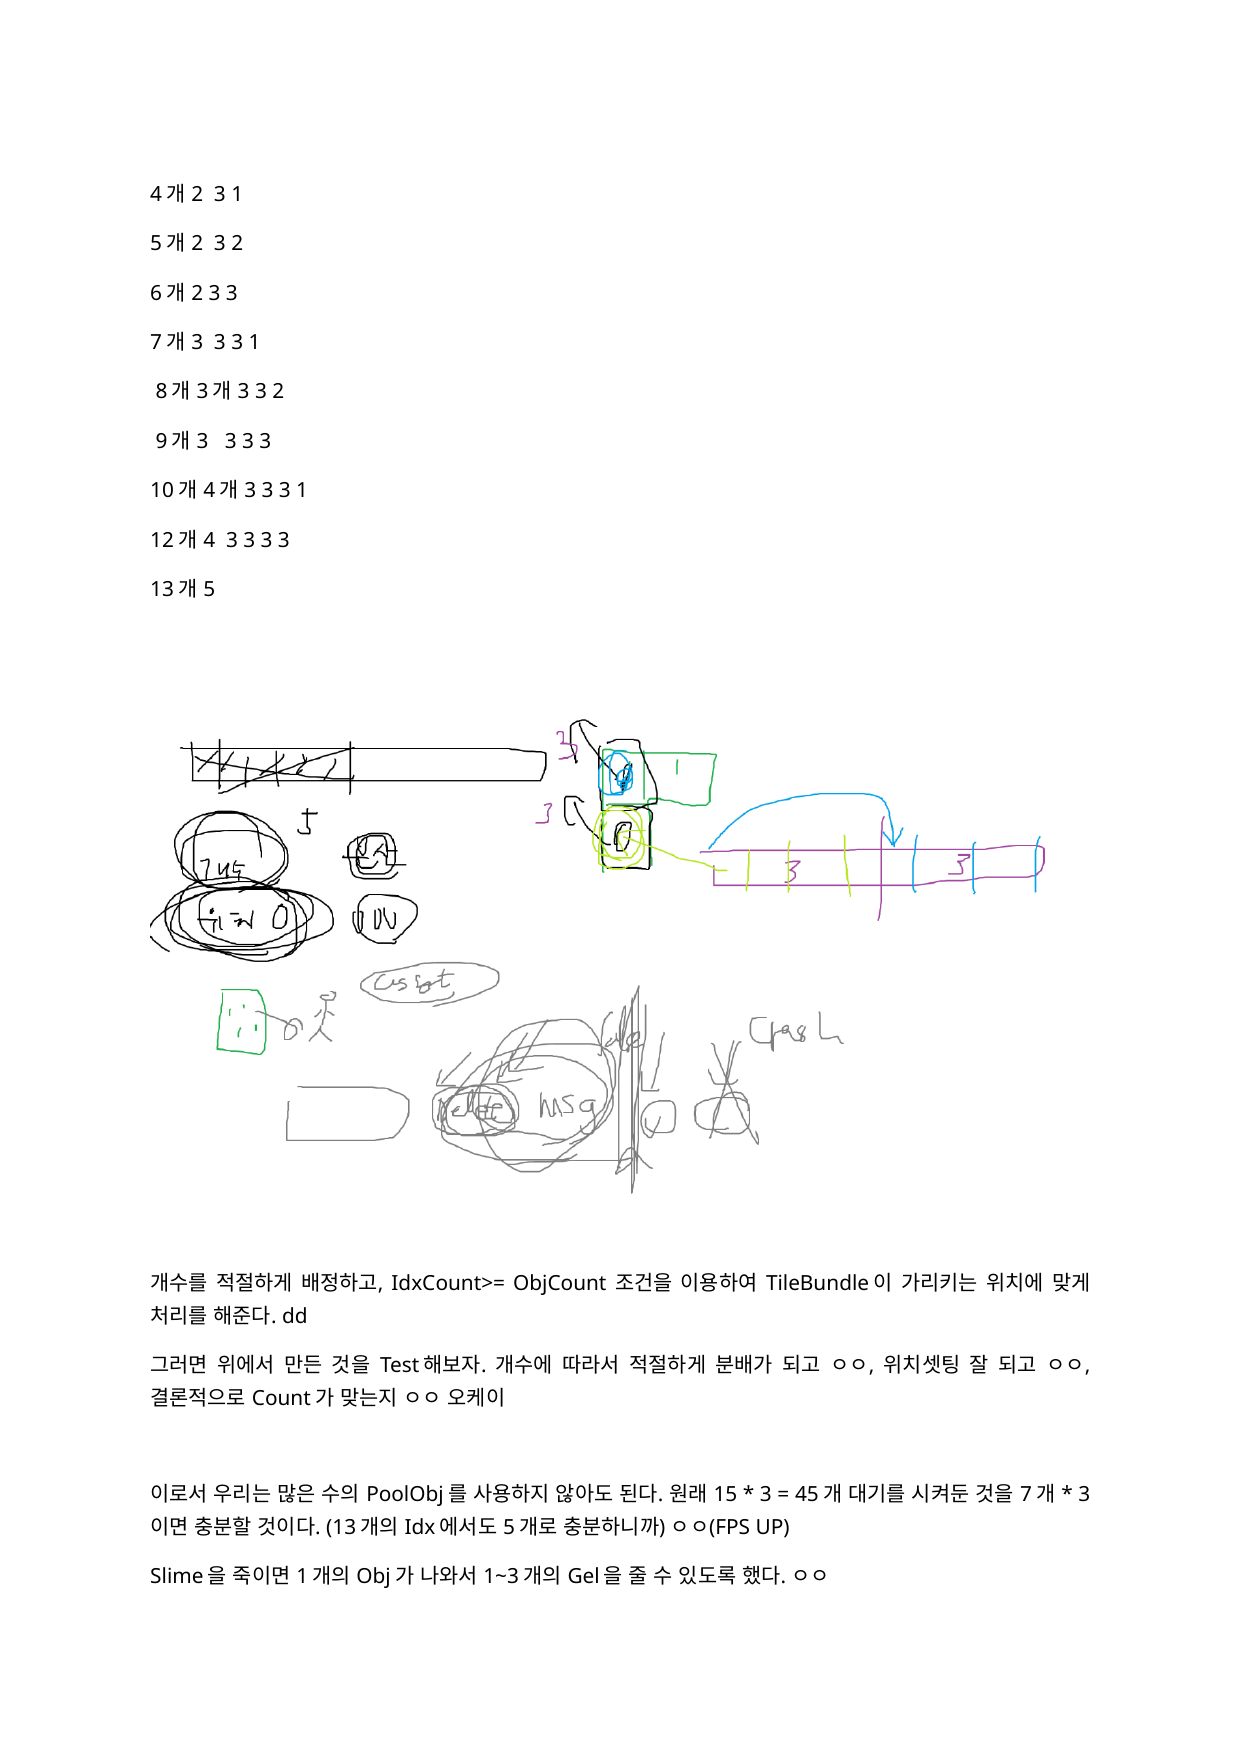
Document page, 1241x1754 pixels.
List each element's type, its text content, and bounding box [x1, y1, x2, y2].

text 6개 2 3 3 [150, 276, 1090, 306]
text 8개 3개 3 3 2 [150, 375, 1090, 405]
text 7개 3 3 3 1 [150, 325, 1090, 356]
text 그러면 위에서 만든 것을 Test해보자. 개수에 따라서 적절하게 분배가 되고 ㅇㅇ, 위치셋팅 잘 되고 ㅇㅇ, 결론적으로 Count가 맞는지 ㅇㅇ 오케이 [150, 1348, 1090, 1411]
text 12개 4 3 3 3 3 [150, 523, 1090, 553]
text 5개 2 3 2 [150, 227, 1090, 257]
picture [150, 716, 1090, 1201]
text 4개 2 3 1 [150, 177, 1090, 207]
text Slime을 죽이면 1개의 Obj가 나와서 1~3개의 Gel을 줄 수 있도록 했다. ㅇㅇ [150, 1560, 1090, 1590]
text 개수를 적절하게 배정하고, IdxCount>= ObjCount 조건을 이용하여 TileBundle이 가리키는 위치에 맞게 처리를 해준다. dd [150, 1266, 1090, 1329]
text 이로서 우리는 많은 수의 PoolObj를 사용하지 않아도 된다. 원래 15 * 3 = 45개 대기를 시켜둔 것을 7개 * 3이면 충분할 것이다. (13개의 Idx에서도 5개로 충분하니까) ㅇㅇ(FPS UP) [150, 1478, 1090, 1541]
text 10개 4개 3 3 3 1 [150, 473, 1090, 504]
text 9개 3 3 3 3 [150, 424, 1090, 454]
text 13개 5 [150, 572, 1090, 602]
